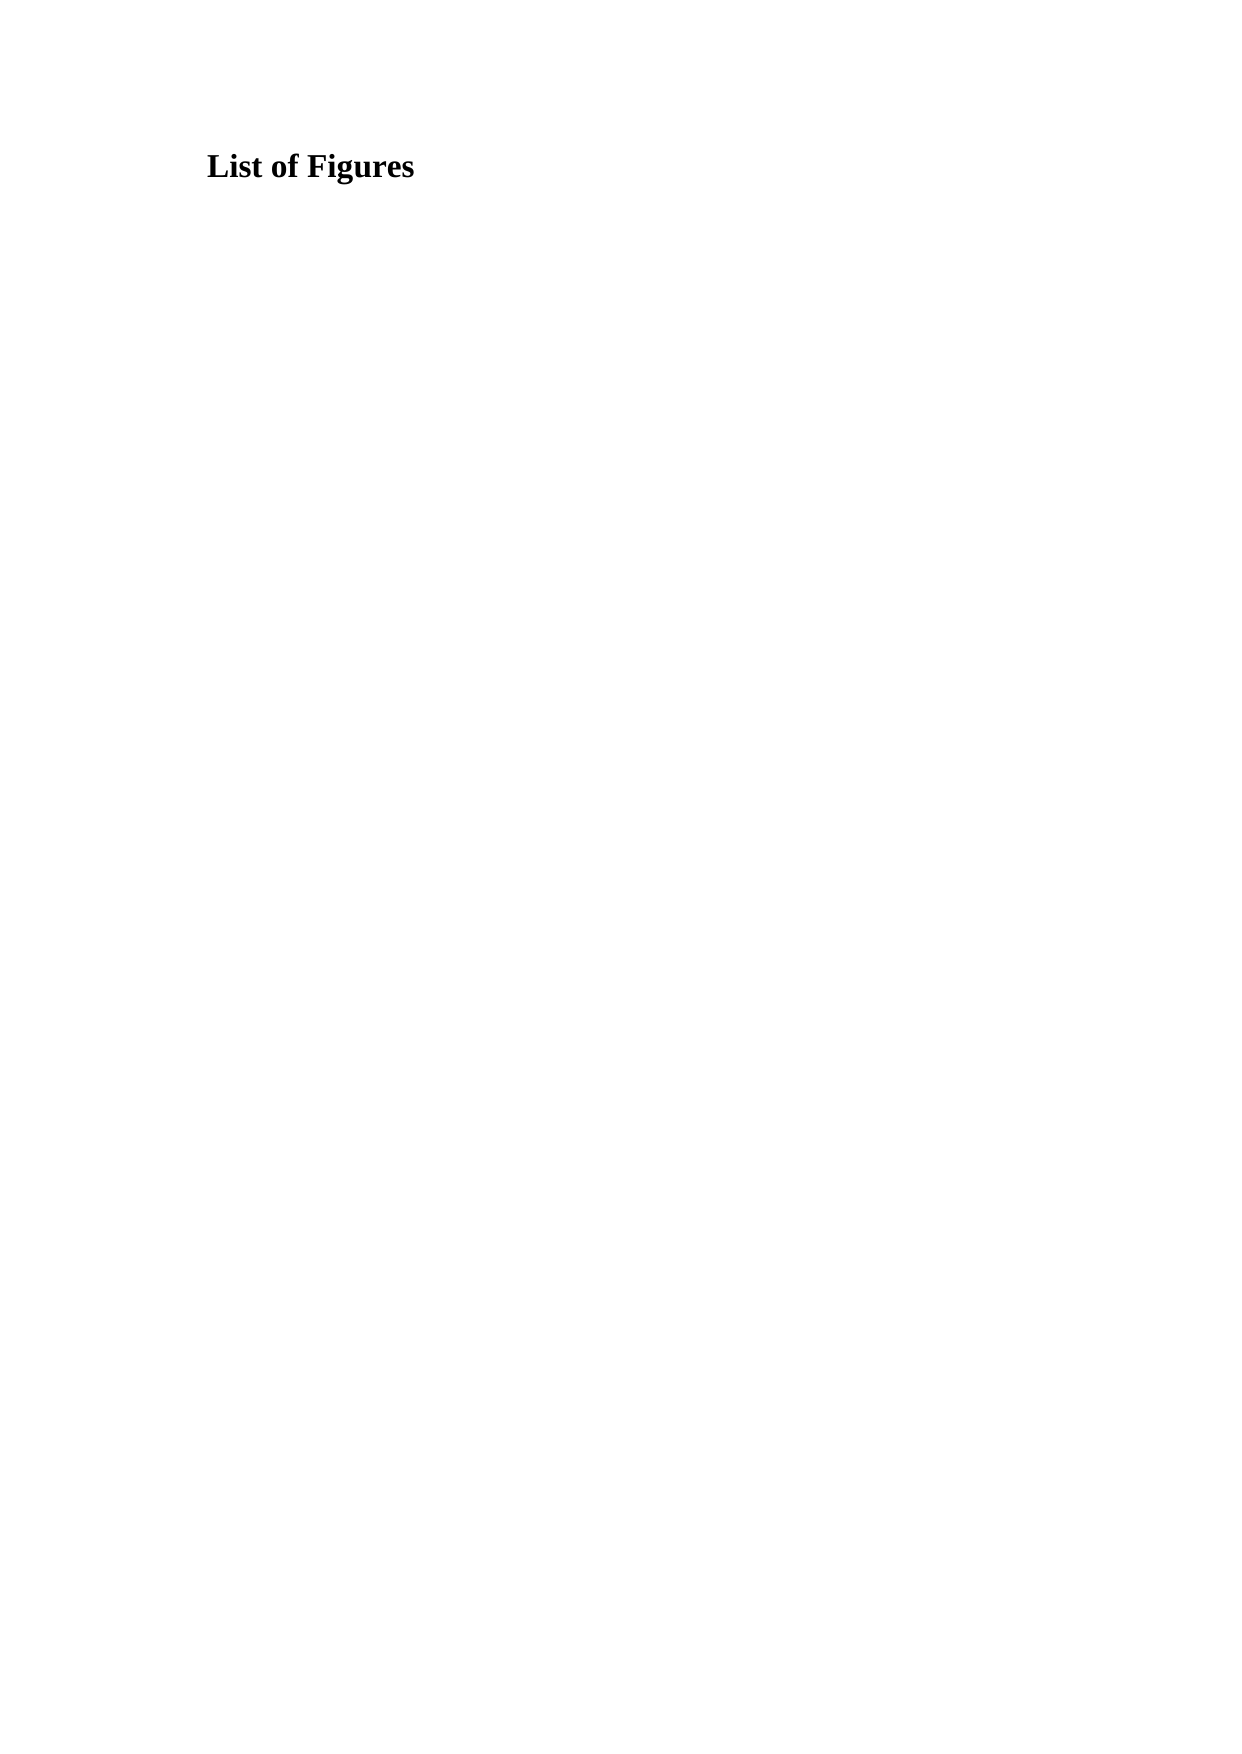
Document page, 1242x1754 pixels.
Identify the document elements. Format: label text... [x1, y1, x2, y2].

text List of Figures [207, 146, 1133, 184]
